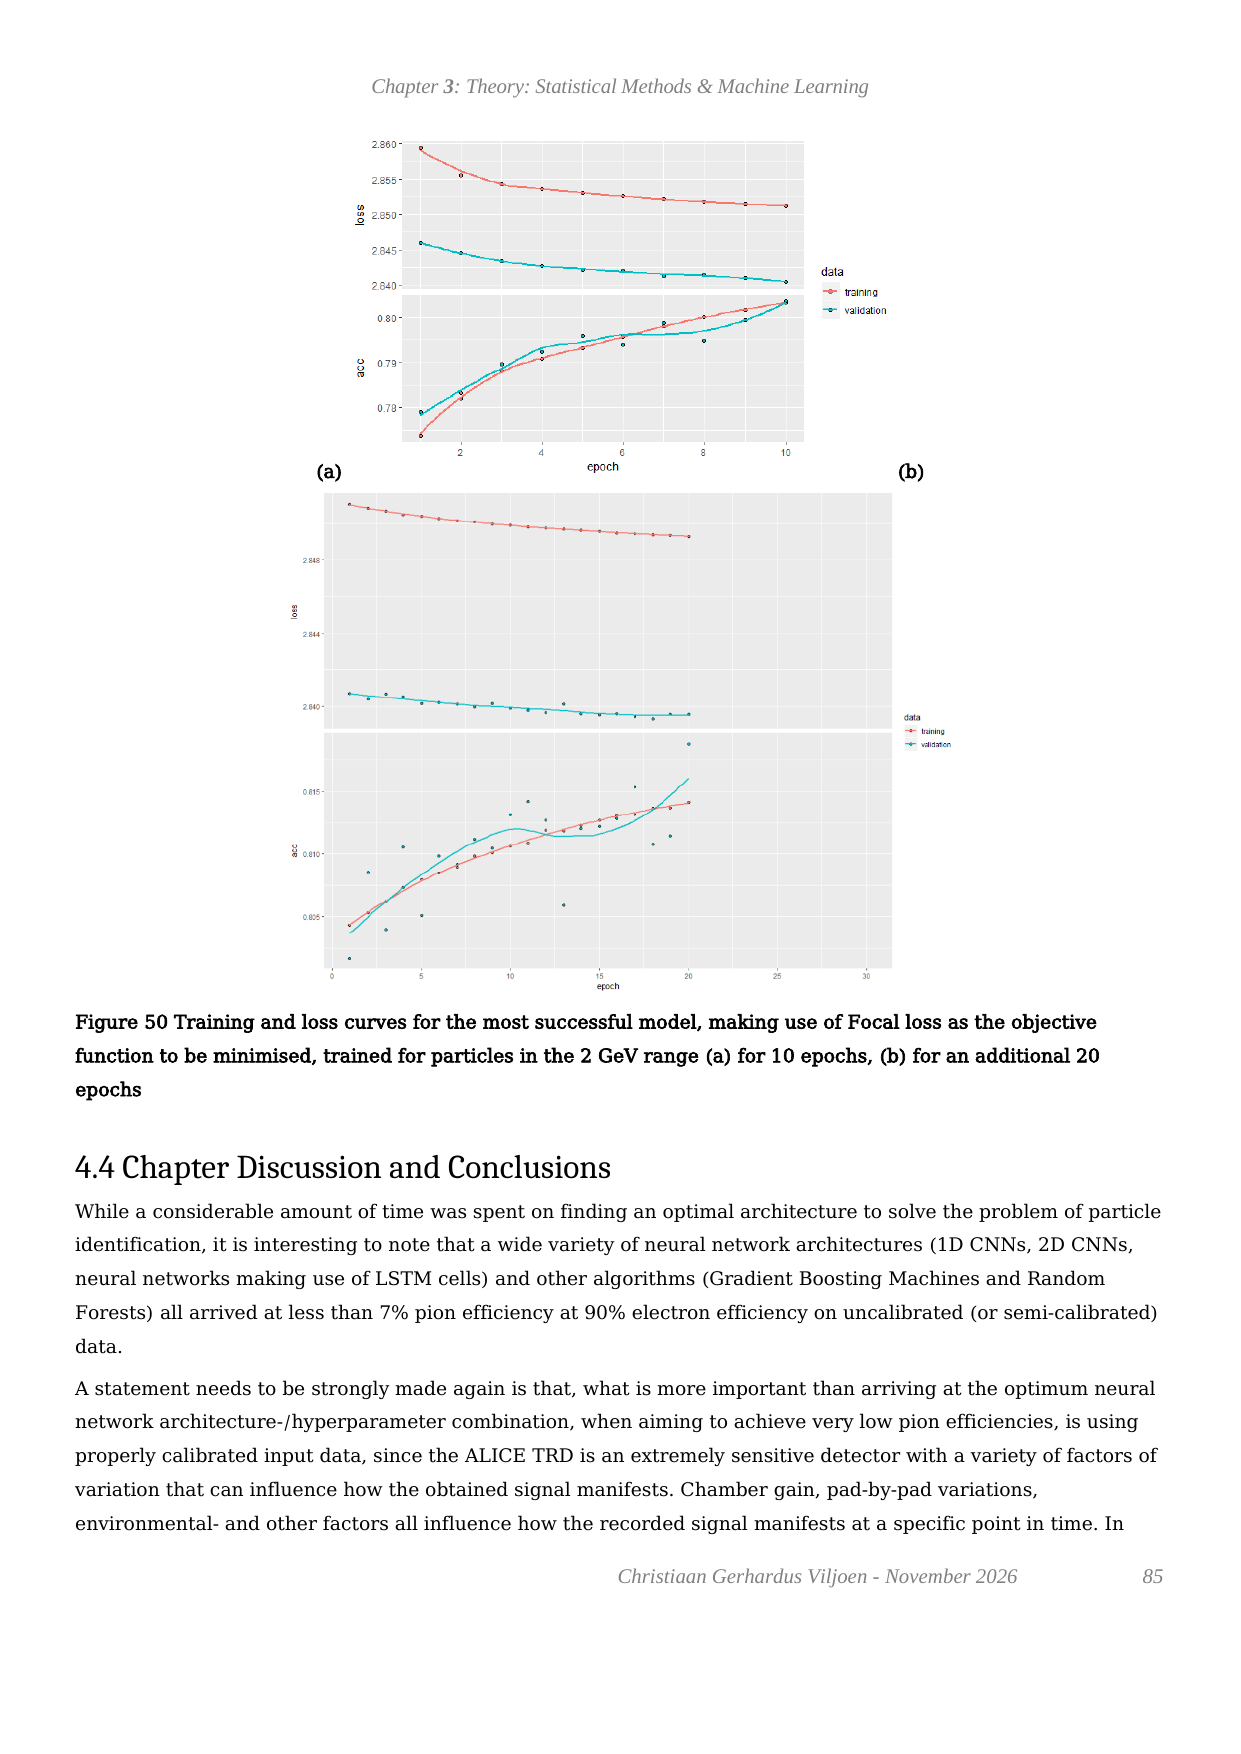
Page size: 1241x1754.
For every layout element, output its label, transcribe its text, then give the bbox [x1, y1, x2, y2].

picture [283, 492, 957, 991]
subtitle Chapter Discussion and Conclusions [75, 1148, 1165, 1187]
text Figure 50 Training and loss curves for the most successful model, making use of Focal loss as the objective function to be minimised, trained for particles in the 2 GeV range (a) for 10 epochs, (b) for an additional 20 epochs [75, 1010, 1165, 1100]
text While a considerable amount of time was spent on finding an optimal architecture to solve the problem of particle identification, it is interesting to note that a wide variety of neural network architectures (1D CNNs, 2D CNNs, neural networks making use of LSTM cells) and other algorithms (Gradient Boosting Machines and Random Forests) all arrived at less than 7% pion efficiency at 90% electron efficiency on uncalibrated (or semi-calibrated) data. [75, 1199, 1165, 1357]
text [75, 1376, 1165, 1534]
picture [342, 135, 898, 478]
